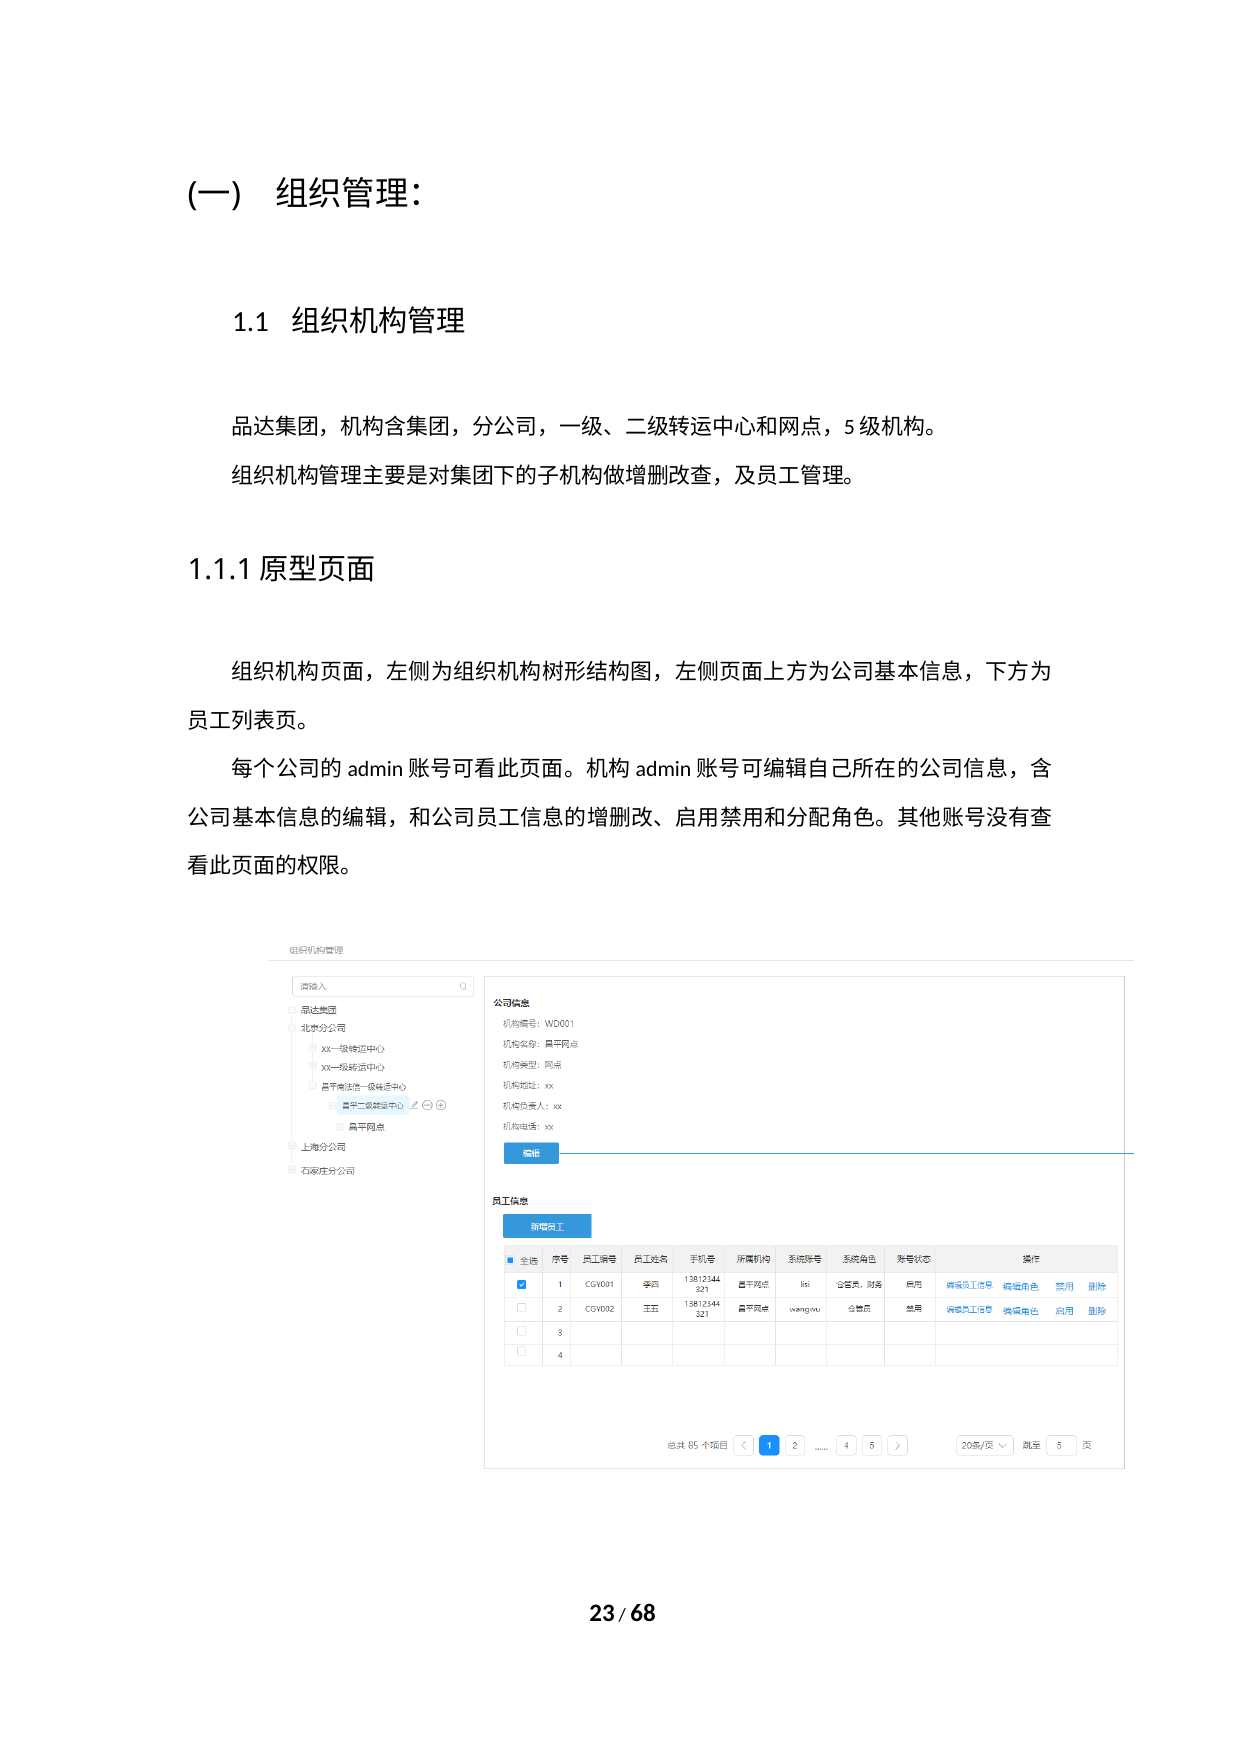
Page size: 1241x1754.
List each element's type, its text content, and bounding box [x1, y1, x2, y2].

text 每个公司的admin账号可看此页面。机构admin账号可编辑自己所在的公司信息，含公司基本信息的编辑，和公司员工信息的增删改、启用禁用和分配角色。其他账号没有查看此页面的权限。 [187, 751, 1053, 881]
subtitle 1.1.1原型页面 [187, 535, 1053, 600]
text 组织机构管理主要是对集团下的子机构做增删改查，及员工管理。 [187, 457, 1053, 490]
text 品达集团，机构含集团，分公司，一级、二级转运中心和网点，5级机构。 [187, 409, 1053, 441]
subtitle 组织机构管理 [232, 286, 1053, 351]
text 组织机构页面，左侧为组织机构树形结构图，左侧页面上方为公司基本信息，下方为员工列表页。 [187, 653, 1053, 735]
picture [268, 928, 1134, 1474]
subtitle 组织管理： [187, 158, 1053, 223]
